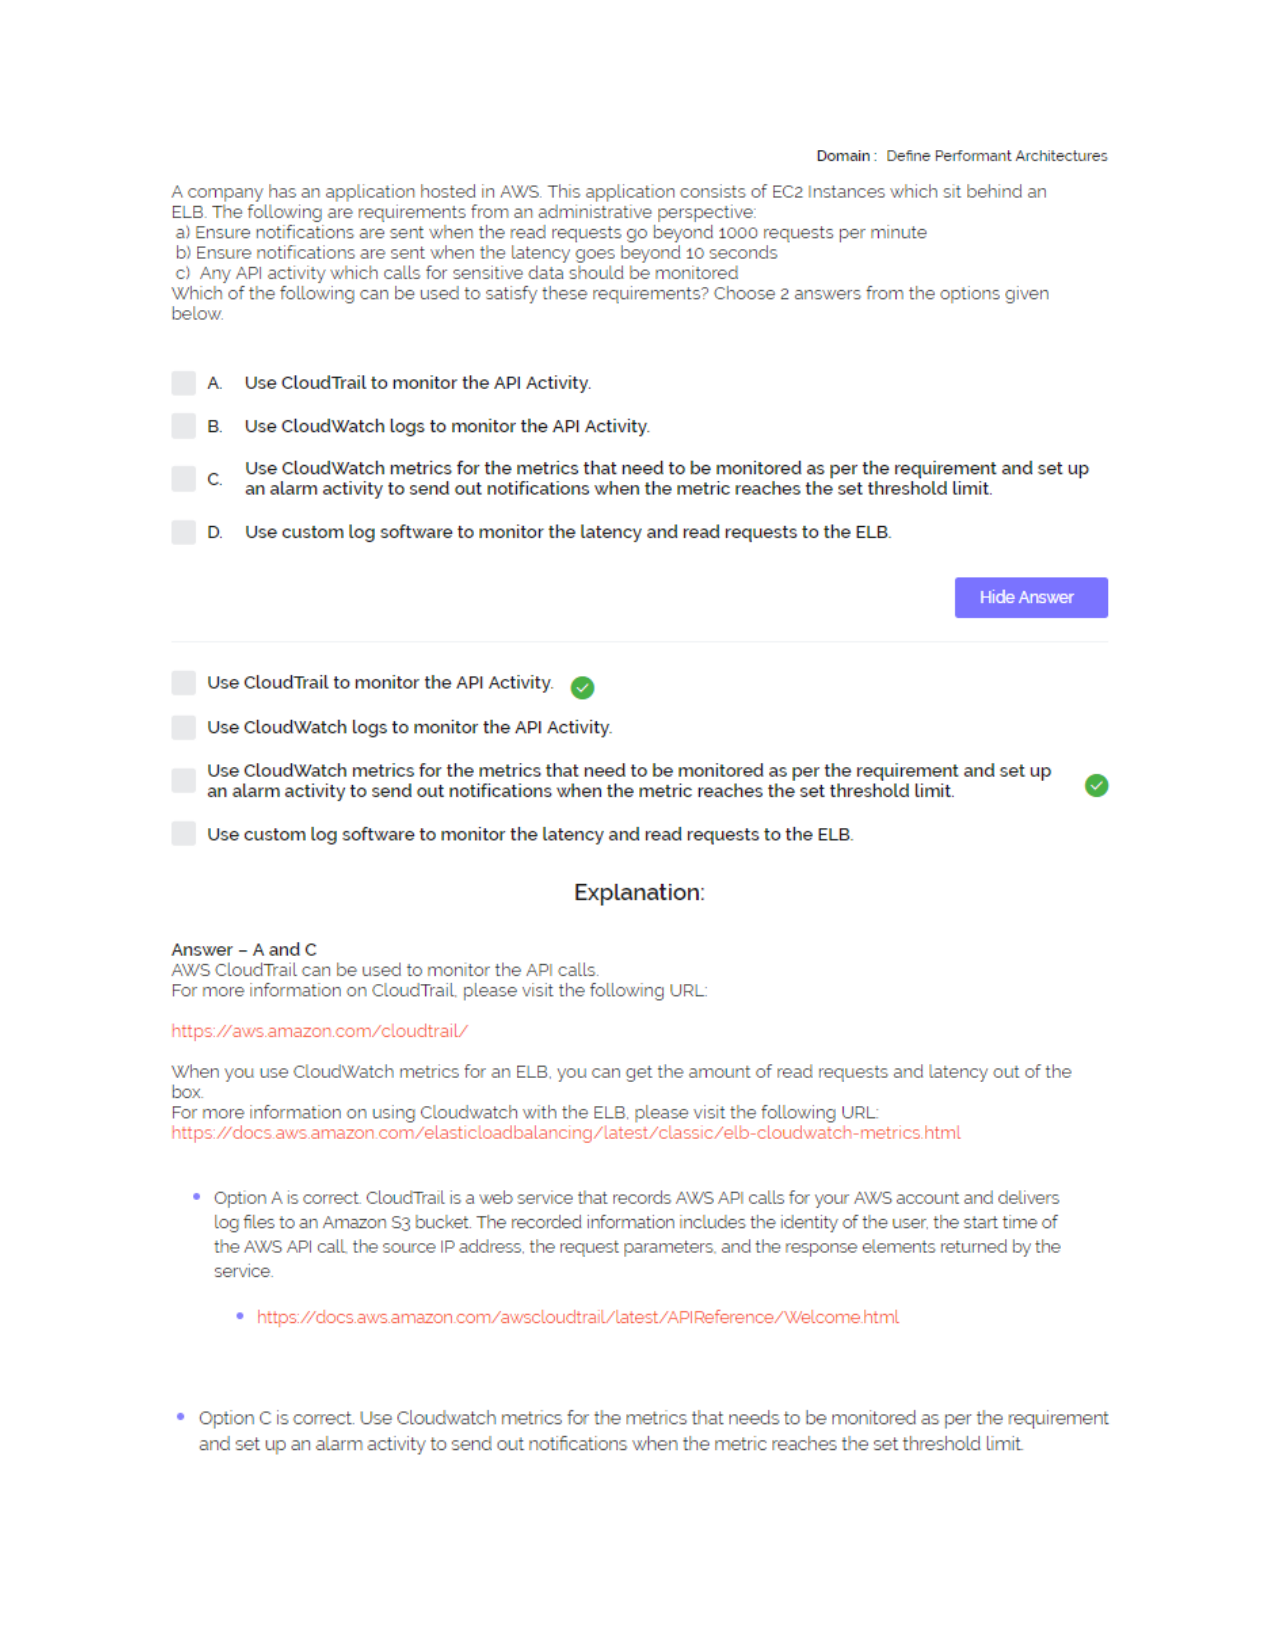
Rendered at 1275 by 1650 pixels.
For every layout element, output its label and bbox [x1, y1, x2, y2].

picture [150, 1380, 1125, 1495]
picture [150, 150, 1125, 1379]
